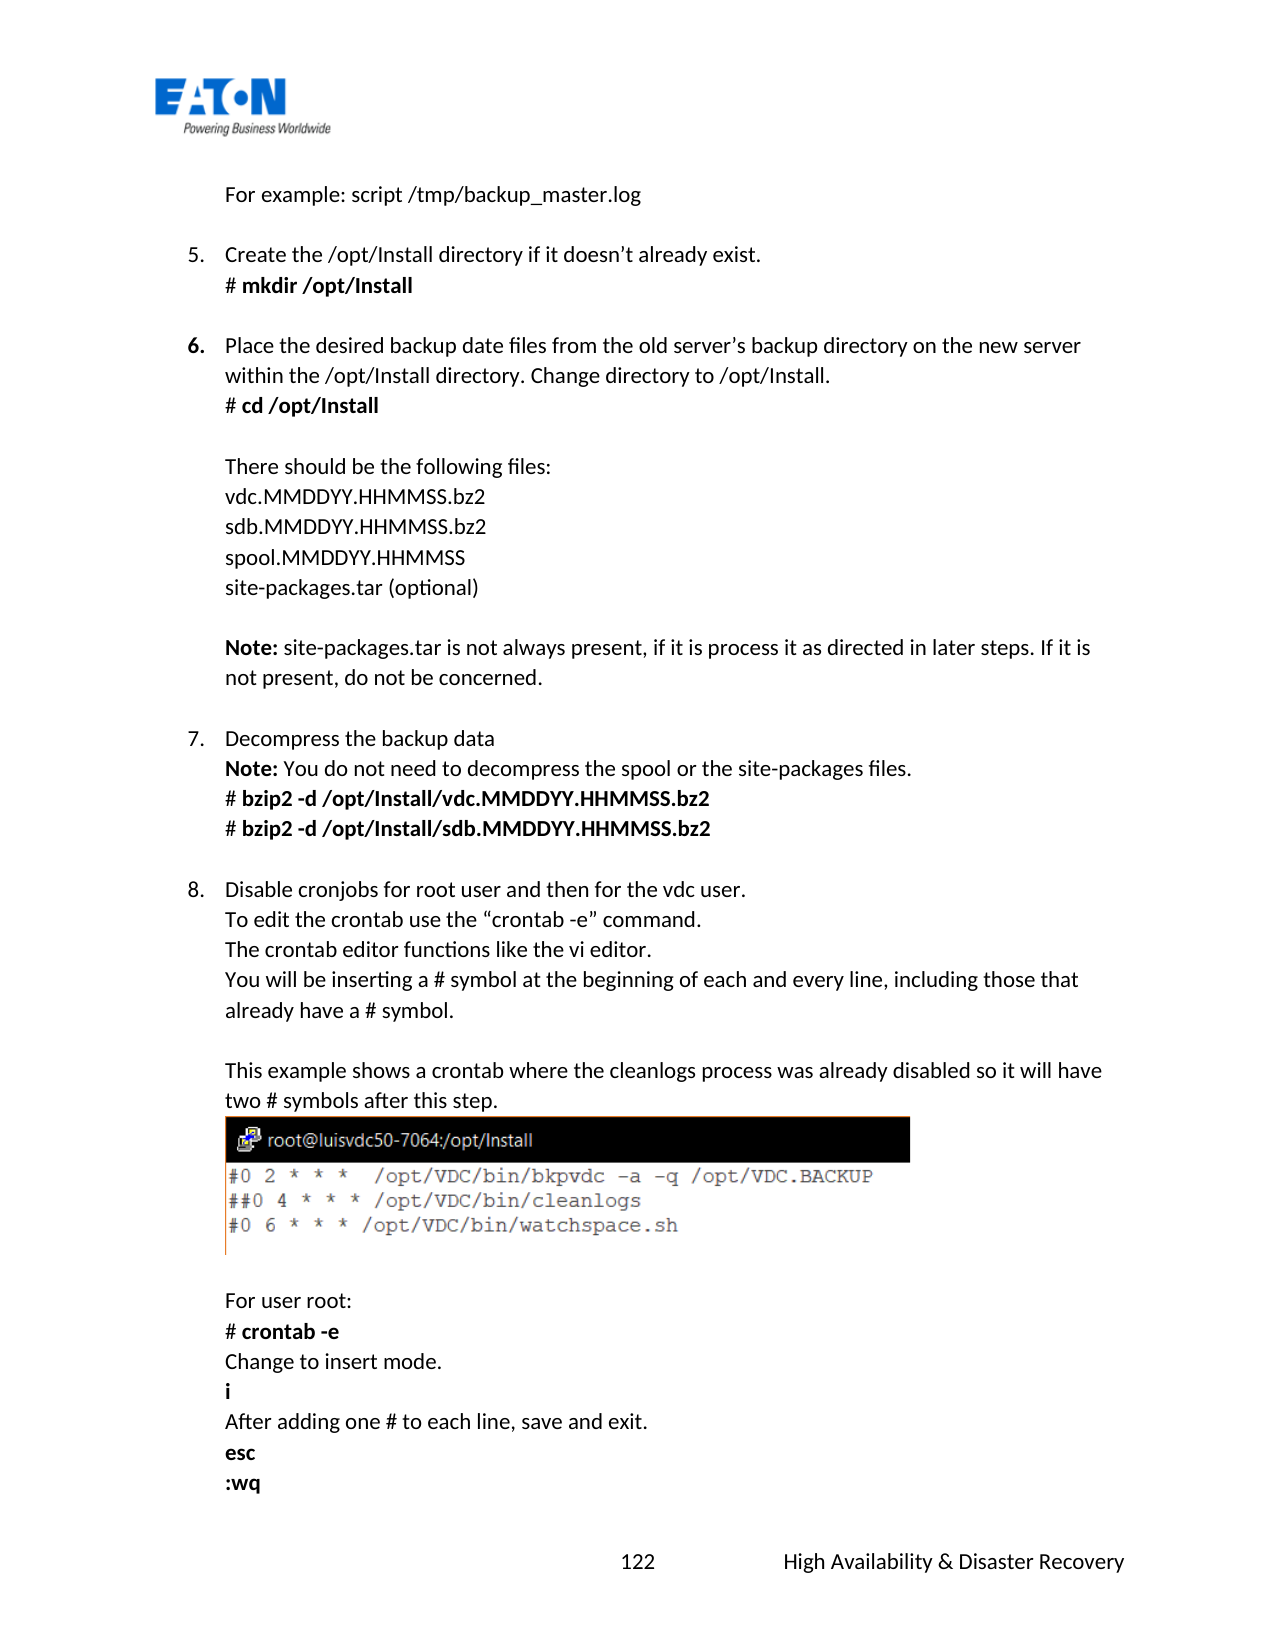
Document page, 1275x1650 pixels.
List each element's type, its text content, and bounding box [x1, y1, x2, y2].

picture [225, 1116, 911, 1255]
list Create the /opt/Install directory if it doesn’t already exist. # mkdir /opt/Install [187, 241, 1125, 329]
list Decompress the backup data Note: You do not need to decompress the spool or the site-packages files. # bzip2 -d /opt/Install/vdc.MMDDYY.HHMMSS.bz2 # bzip2 -d /opt/Install/sdb.MMDDYY.HHMMSS.bz2 [187, 724, 1125, 873]
list Place the desired backup date files from the old server’s backup directory on the new server within the /opt/Install directory. Change directory to /opt/Install. # cd /opt/Install There should be the following files: vdc.MMDDYY.HHMMSS.bz2 sdb.MMDDYY.HHMMSS.bz2 spool.MMDDYY.HHMMSS site-packages.tar (optional) Note: site-packages.tar is not always present, if it is process it as directed in later steps. If it is not present, do not be concerned. [187, 331, 1125, 722]
picture [150, 75, 337, 140]
